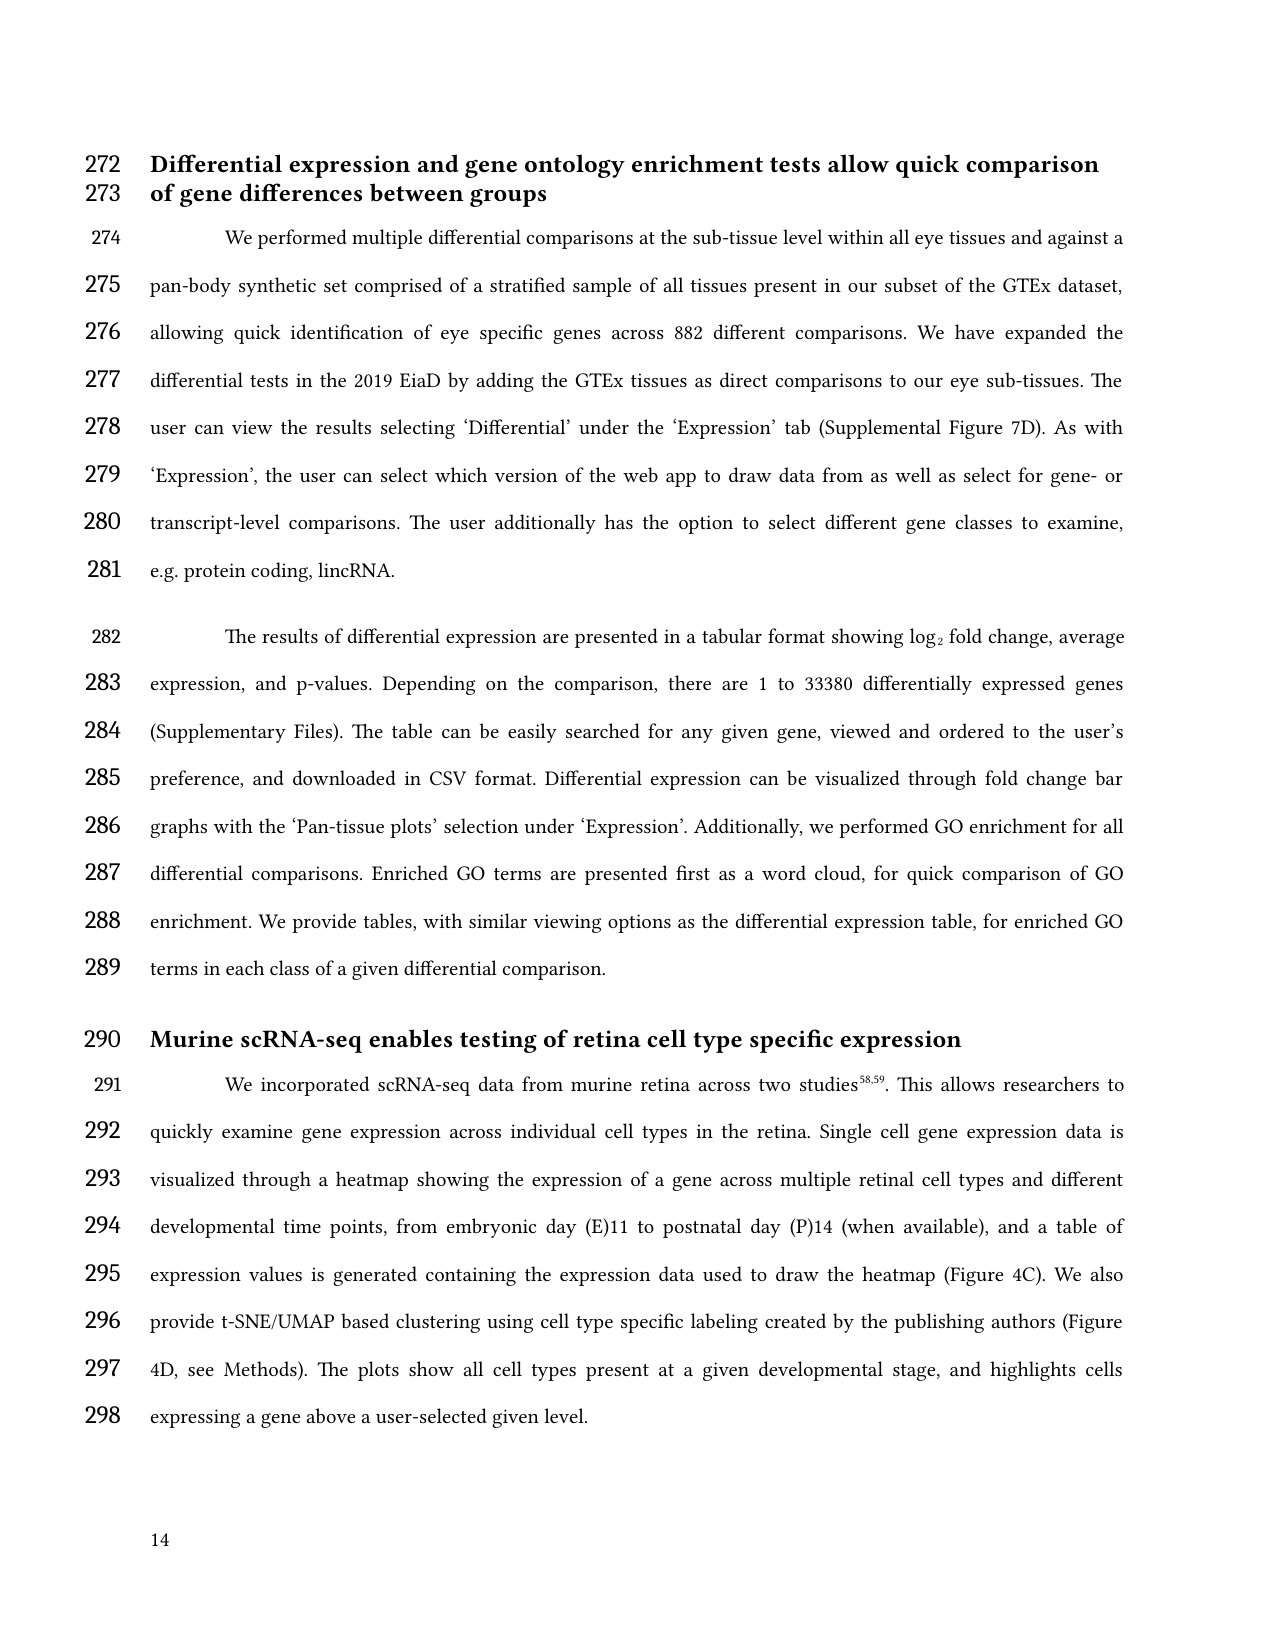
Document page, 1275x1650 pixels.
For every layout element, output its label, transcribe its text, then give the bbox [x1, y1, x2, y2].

text The results of differential expression are presented in a tabular format showing log2 fold change, average expression, and p-values. Depending on the comparison, there are 1 to 33380 differentially expressed genes (Supplementary Files). The table can be easily searched for any given gene, viewed and ordered to the user’s preference, and downloaded in CSV format. Differential expression can be visualized through fold change bar graphs with the ‘Pan-tissue plots’ selection under ‘Expression’. Additionally, we performed GO enrichment for all differential comparisons. Enriched GO terms are presented first as a word cloud, for quick comparison of GO enrichment. We provide tables, with similar viewing options as the differential expression table, for enriched GO terms in each class of a given differential comparison. [150, 624, 1125, 981]
text We performed multiple differential comparisons at the sub-tissue level within all eye tissues and against a pan-body synthetic set comprised of a stratified sample of all tissues present in our subset of the GTEx dataset, allowing quick identification of eye specific genes across 882 different comparisons. We have expanded the differential tests in the 2019 EiaD by adding the GTEx tissues as direct comparisons to our eye sub-tissues. The user can view the results selecting ‘Differential’ under the ‘Expression’ tab (Supplemental Figure 7D). As with ‘Expression’, the user can select which version of the web app to draw data from as well as select for gene- or transcript-level comparisons. The user additionally has the option to select different gene classes to examine, e.g. protein coding, lincRNA. [150, 226, 1125, 582]
text We incorporated scRNA-seq data from murine retina across two studies58,59. This allows researchers to quickly examine gene expression across individual cell types in the retina. Single cell gene expression data is visualized through a heatmap showing the expression of a gene across multiple retinal cell types and different developmental time points, from embryonic day (E)11 to postnatal day (P)14 (when available), and a table of expression values is generated containing the expression data used to draw the heatmap (Figure 4C). We also provide t-SNE/UMAP based clustering using cell type specific labeling created by the publishing authors (Figure 4D, see Methods). The plots show all cell types present at a given developmental stage, and highlights cells expressing a gene above a user-selected given level. [150, 1073, 1125, 1429]
subtitle Murine scRNA-seq enables testing of retina cell type specific expression [150, 1025, 1125, 1054]
subtitle Differential expression and gene ontology enrichment tests allow quick comparison of gene differences between groups [150, 150, 1125, 207]
